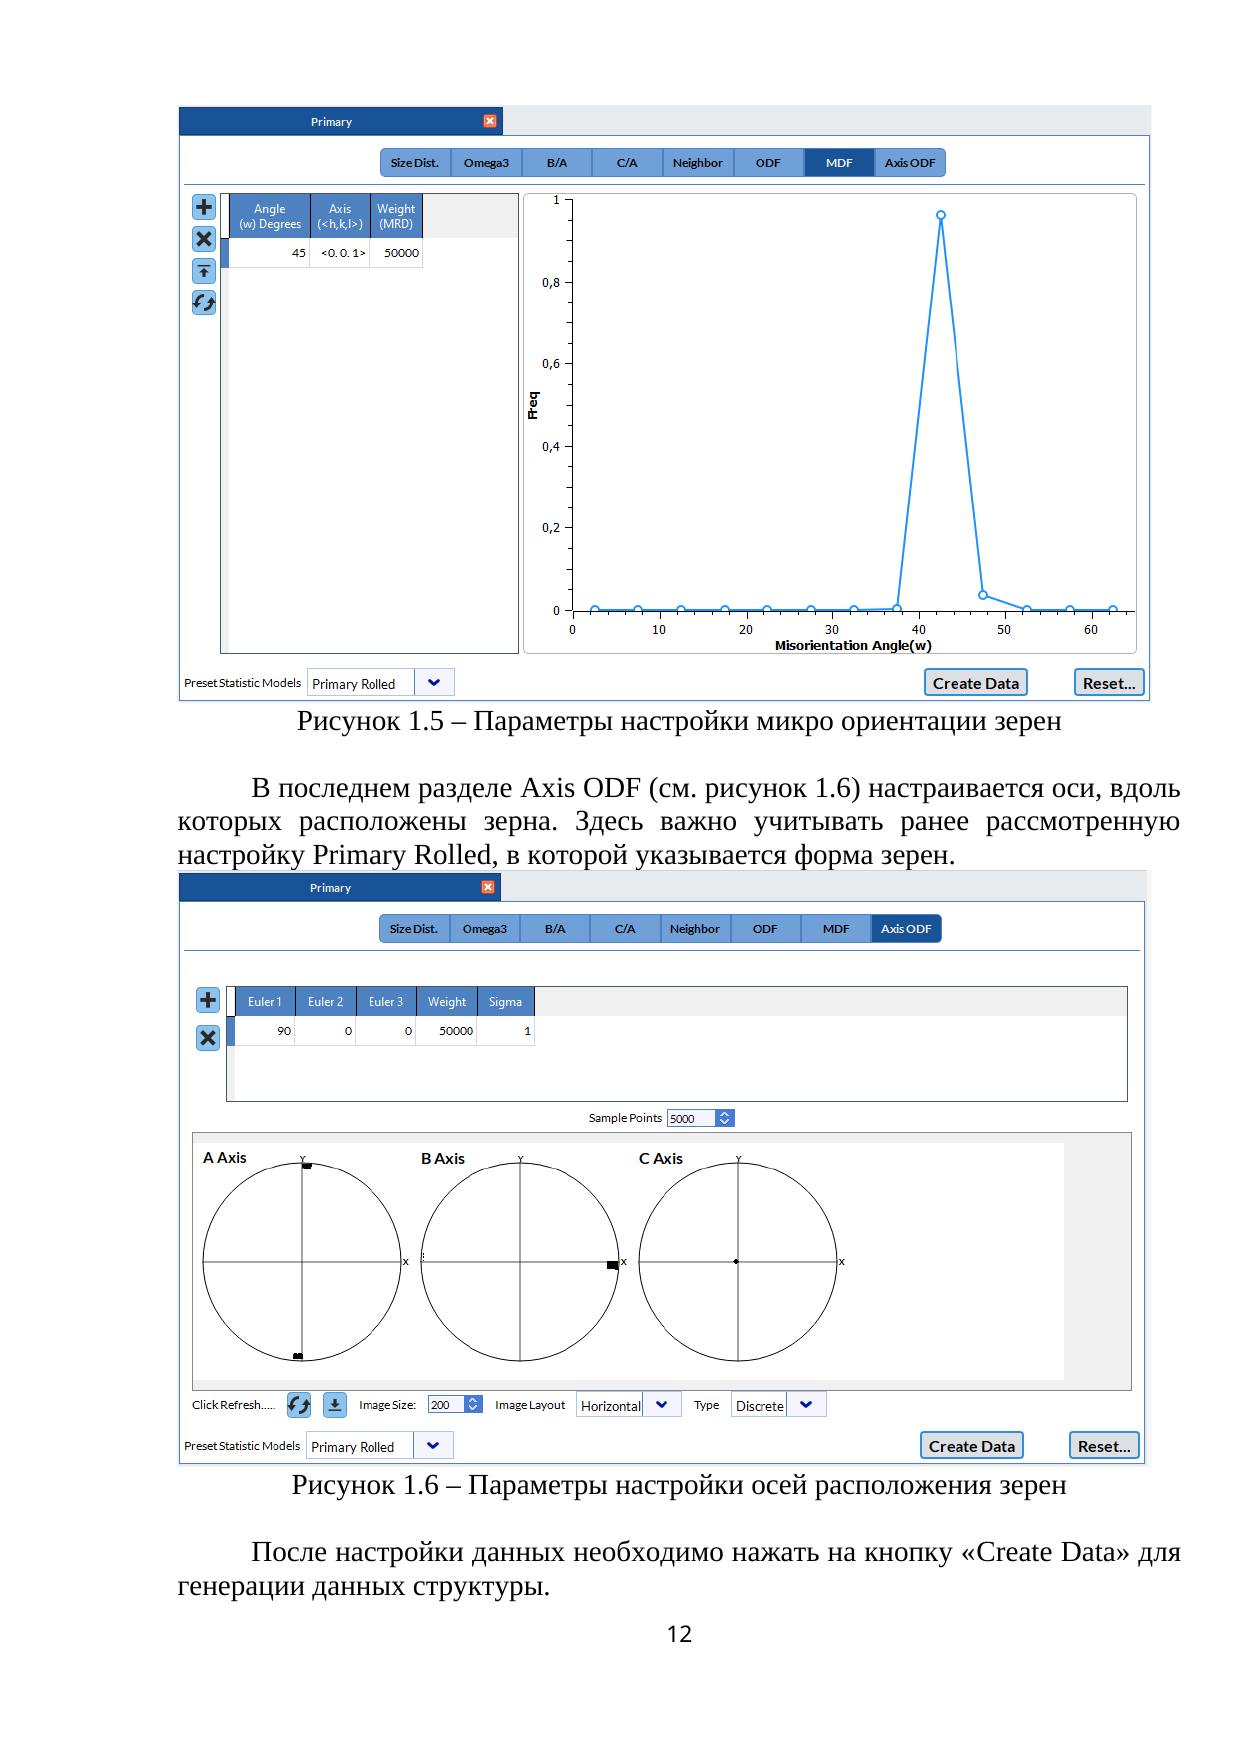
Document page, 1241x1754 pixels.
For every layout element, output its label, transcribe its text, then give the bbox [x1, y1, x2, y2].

picture [177, 870, 1152, 1467]
text В последнем разделе Axis ODF (см. рисунок 1.6) настраивается оси, вдоль которых расположены зерна. Здесь важно учитывать ранее рассмотренную настройку Primary Rolled, в которой указывается форма зерен. [177, 770, 1181, 870]
text После настройки данных необходимо нажать на кнопку «Create Data» для генерации данных структуры. [177, 1534, 1181, 1601]
text Рисунок 1.6 – Параметры настройки осей расположения зерен [177, 1467, 1181, 1501]
text Рисунок 1.5 – Параметры настройки микро ориентации зерен [177, 703, 1181, 736]
picture [177, 105, 1152, 703]
